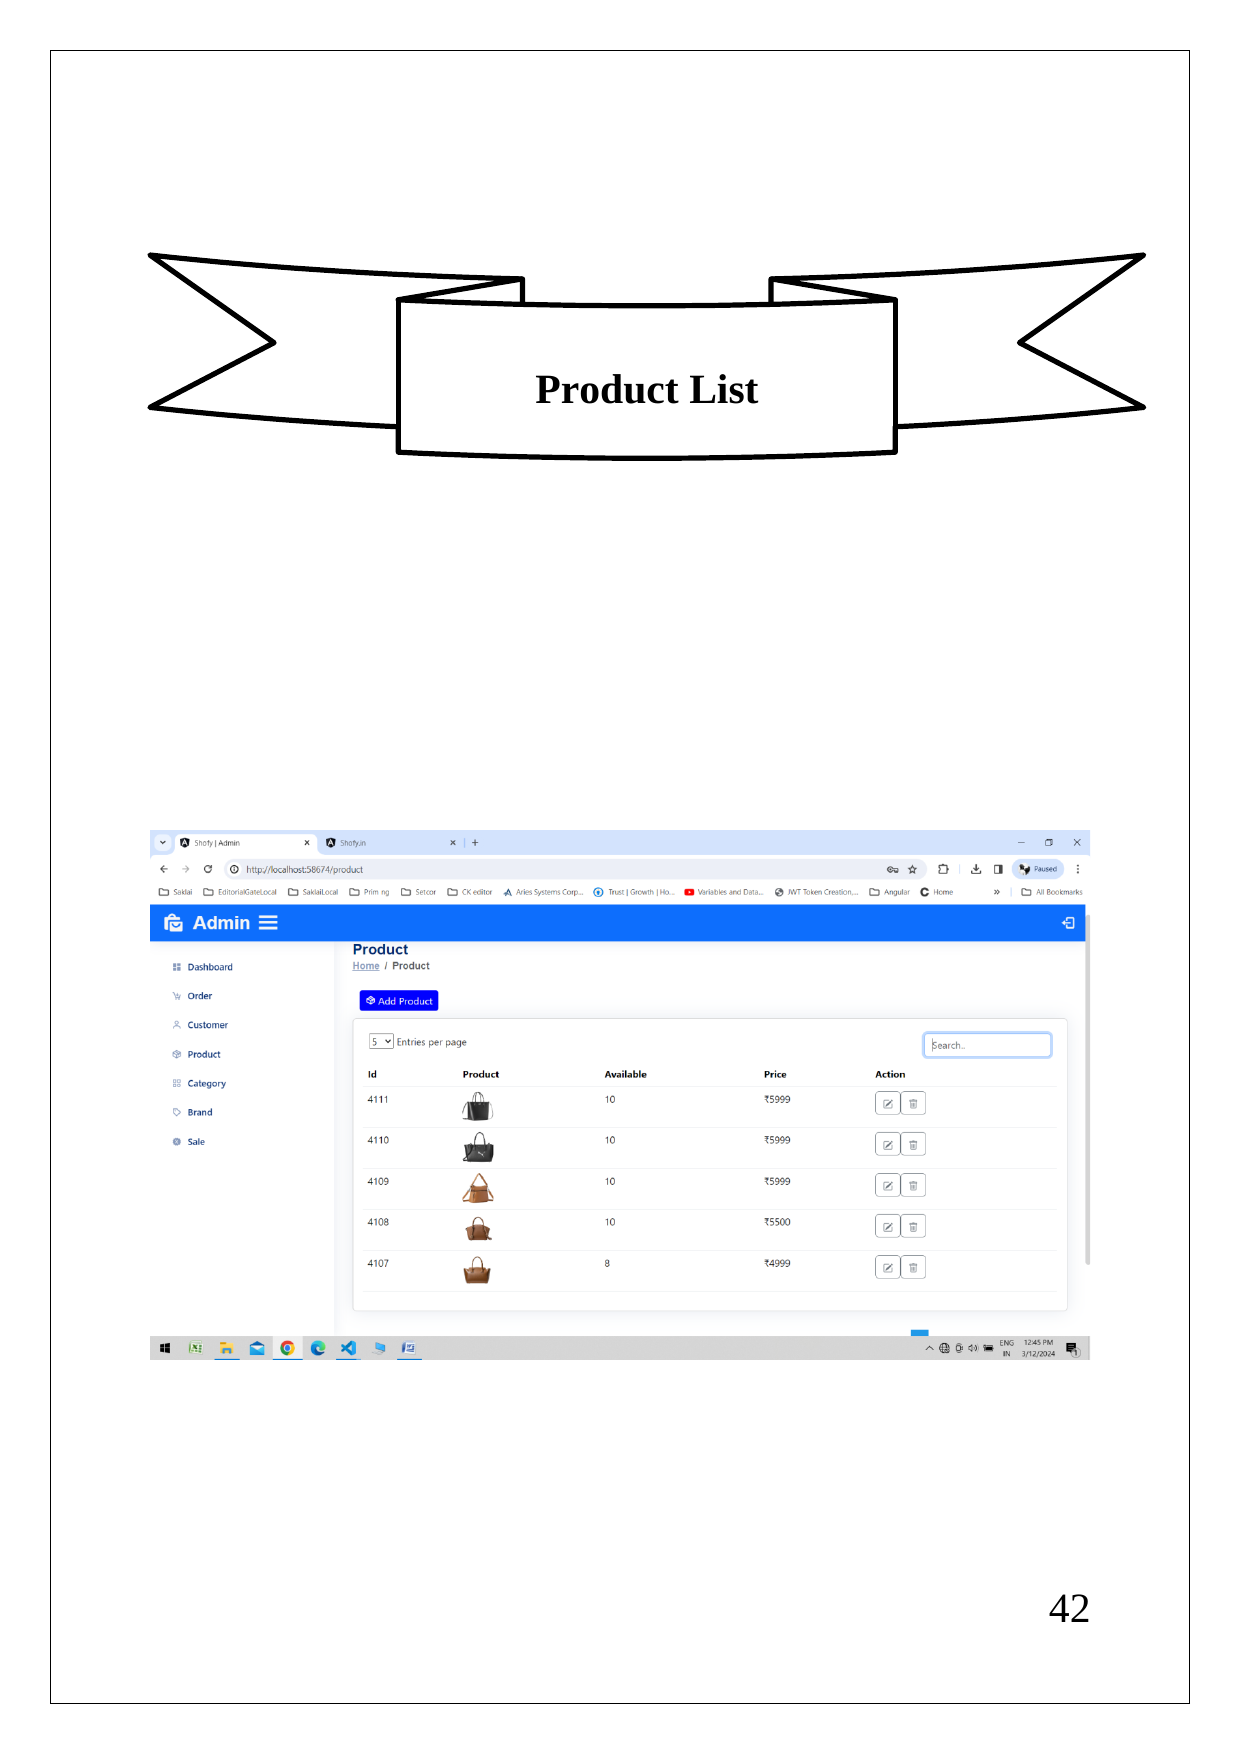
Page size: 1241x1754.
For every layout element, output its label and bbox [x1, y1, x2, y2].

picture [150, 830, 1091, 1360]
